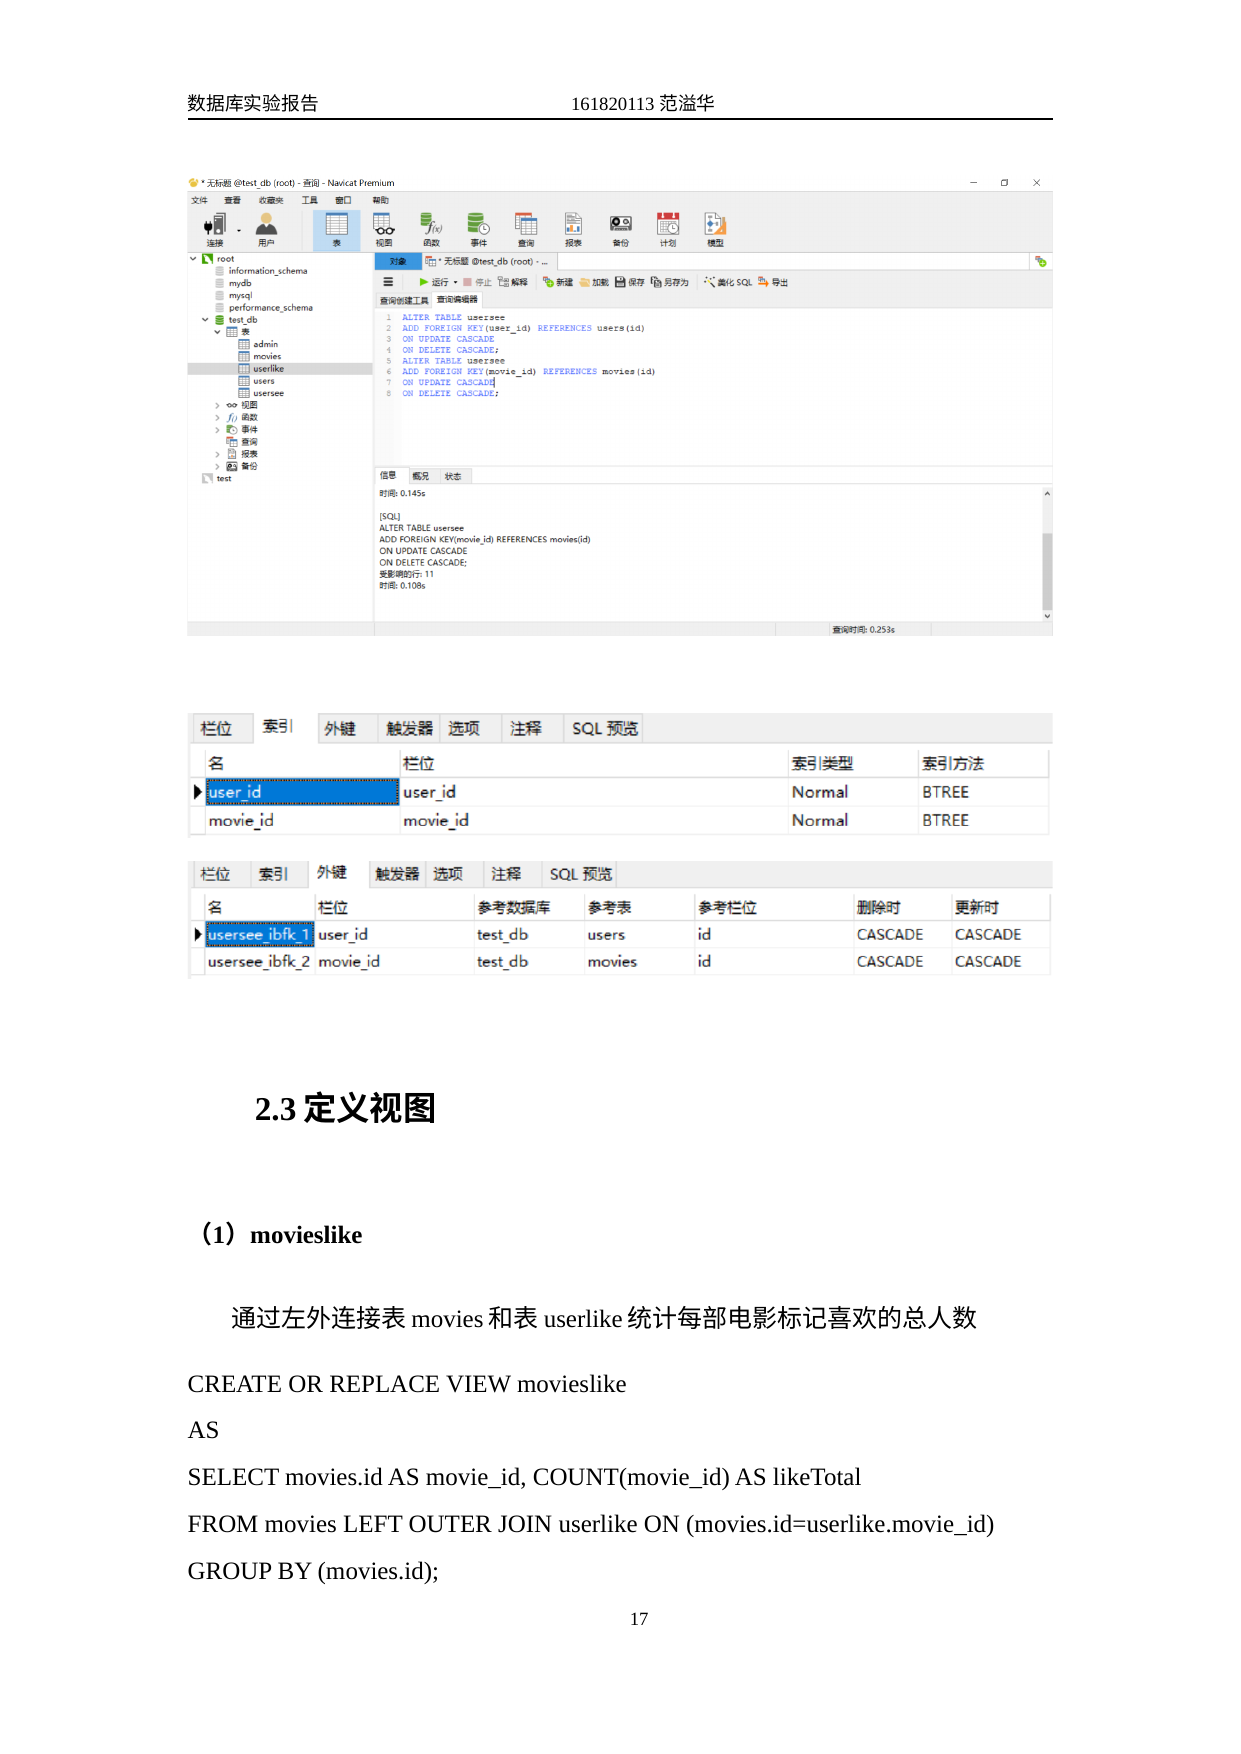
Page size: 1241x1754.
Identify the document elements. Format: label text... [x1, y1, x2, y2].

picture [187, 175, 1053, 636]
text AS [187, 1414, 1053, 1446]
text CREATE OR REPLACE VIEW movieslike [187, 1367, 1053, 1399]
picture [187, 713, 1053, 838]
picture [187, 861, 1053, 979]
text 通过左外连接表movies和表userlike统计每部电影标记喜欢的总人数 [187, 1284, 1053, 1349]
subtitle 2.3定义视图 [187, 1073, 1053, 1138]
text （1）movieslike [187, 1201, 1053, 1266]
text GROUP BY (movies.id); [187, 1554, 1053, 1587]
text FROM movies LEFT OUTER JOIN userlike ON (movies.id=userlike.movie_id) [187, 1507, 1053, 1540]
text SELECT movies.id AS movie_id, COUNT(movie_id) AS likeTotal [187, 1461, 1053, 1493]
